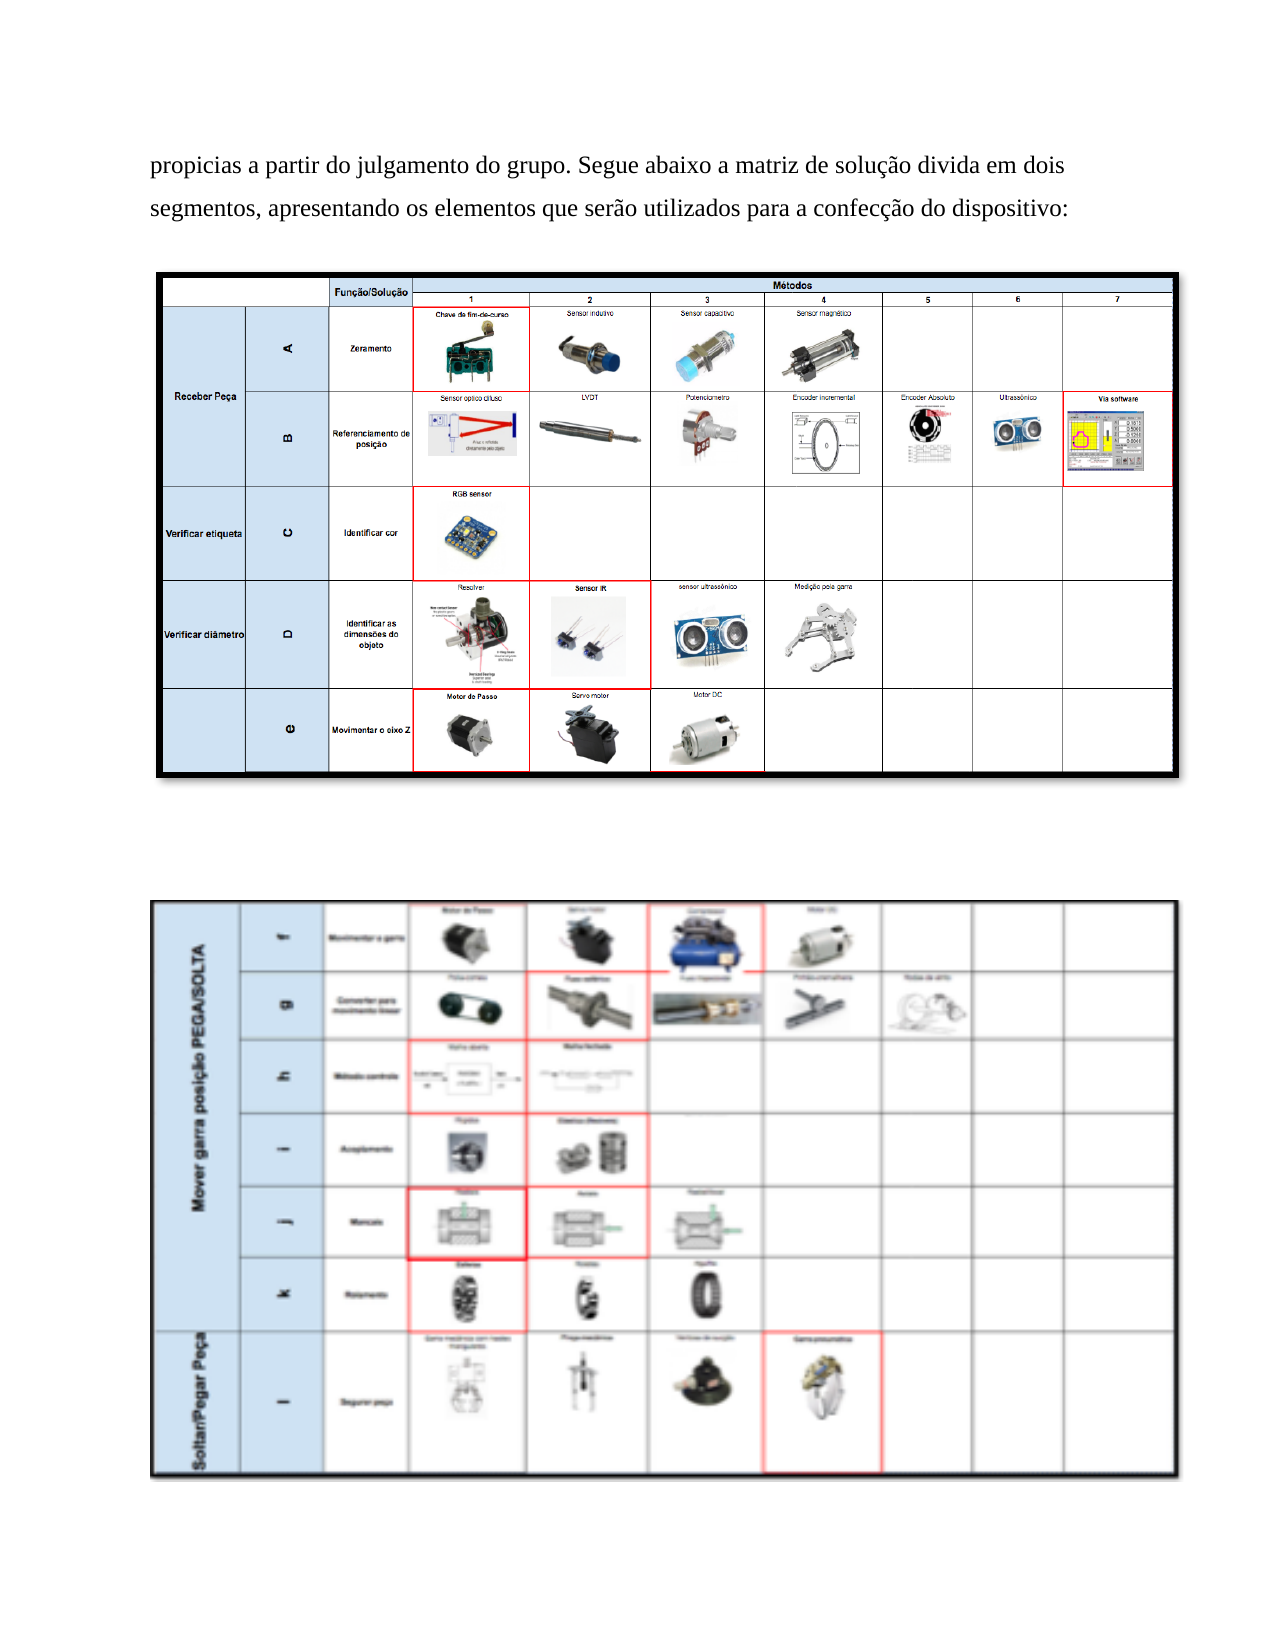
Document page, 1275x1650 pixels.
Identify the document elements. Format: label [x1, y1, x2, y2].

picture [163, 278, 1173, 772]
text [150, 150, 1125, 222]
picture [150, 900, 1184, 1482]
